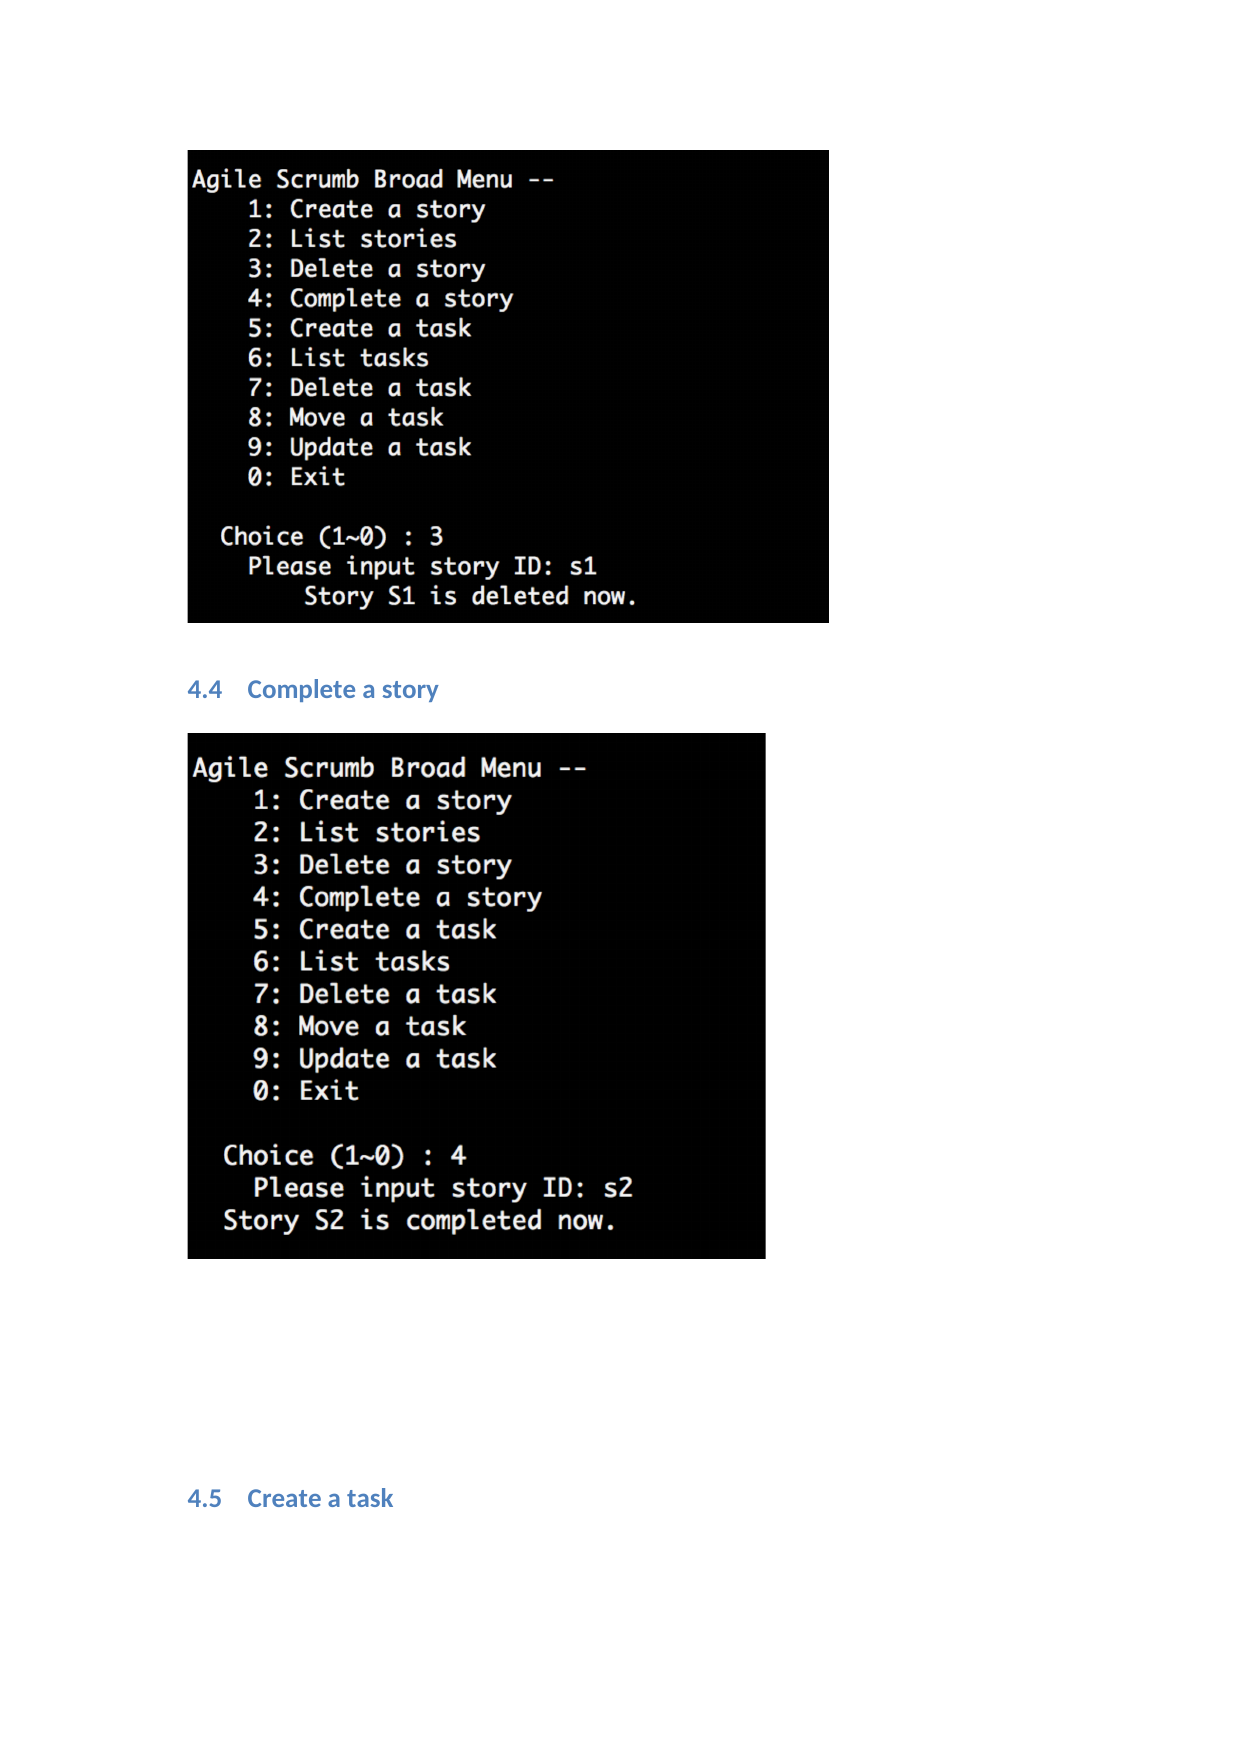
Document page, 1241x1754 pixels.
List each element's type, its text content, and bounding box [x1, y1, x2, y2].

subtitle Create a task [187, 1481, 1053, 1514]
picture [187, 150, 829, 623]
picture [187, 733, 766, 1259]
subtitle Complete a story [187, 672, 1053, 705]
